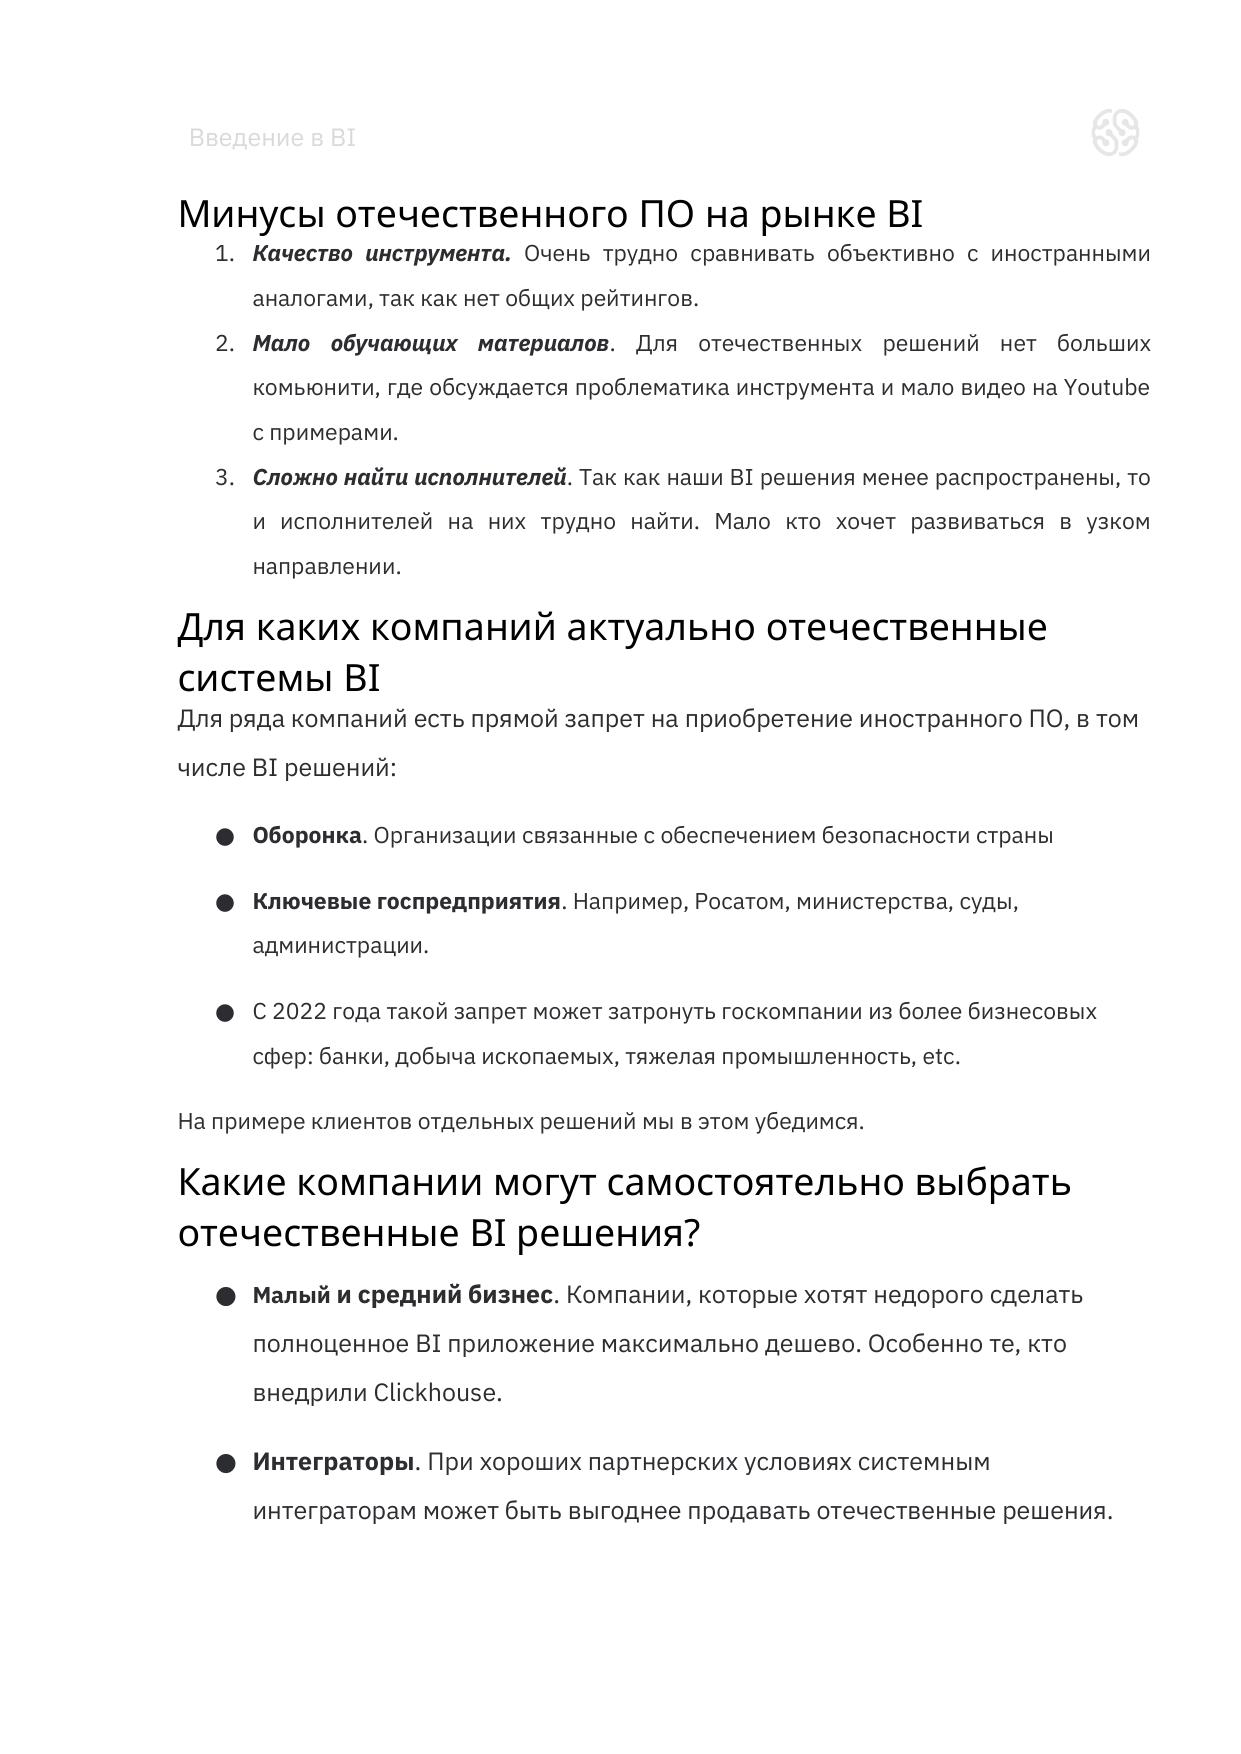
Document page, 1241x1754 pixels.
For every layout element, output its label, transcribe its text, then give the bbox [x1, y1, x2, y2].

list Качество инструмента. Очень трудно сравнивать объективно с иностранными аналогами, так как нет общих рейтингов. [215, 238, 1152, 313]
list Интеграторы. При хороших партнерских условиях системным интеграторам может быть выгоднее продавать отечественные решения. [215, 1445, 1152, 1526]
picture [1091, 108, 1140, 157]
list Ключевые госпредприятия. Например, Росатом, министерства, суды, администрации. [215, 886, 1152, 960]
text Минусы отечественного ПО на рынке BI [177, 187, 1152, 238]
text Для ряда компаний есть прямой запрет на приобретение иностранного ПО, в том числе BI решений: [177, 702, 1152, 783]
list Оборонка. Организации связанные с обеспечением безопасности страны [215, 820, 1152, 850]
list С 2022 года такой запрет может затронуть госкомпании из более бизнесовых сфер: банки, добыча ископаемых, тяжелая промышленность, etc. [215, 996, 1152, 1070]
list Мало обучающих материалов. Для отечественных решений нет больших комьюнити, где обсуждается проблематика инструмента и мало видео на Youtube с примерами. [215, 327, 1152, 447]
text Какие компании могут самостоятельно выбрать отечественные BI решения? [177, 1155, 1152, 1257]
text Для каких компаний актуально отечественные системы BI [177, 600, 1152, 702]
text На примере клиентов отдельных решений мы в этом убедимся. [177, 1106, 1152, 1136]
list Сложно найти исполнителей. Так как наши BI решения менее распространены, то и исполнителей на них трудно найти. Мало кто хочет развиваться в узком направлении. [215, 462, 1152, 581]
list Малый и средний бизнес. Компании, которые хотят недорого сделать полноценное BI приложение максимально дешево. Особенно те, кто внедрили Clickhouse. [215, 1278, 1152, 1408]
